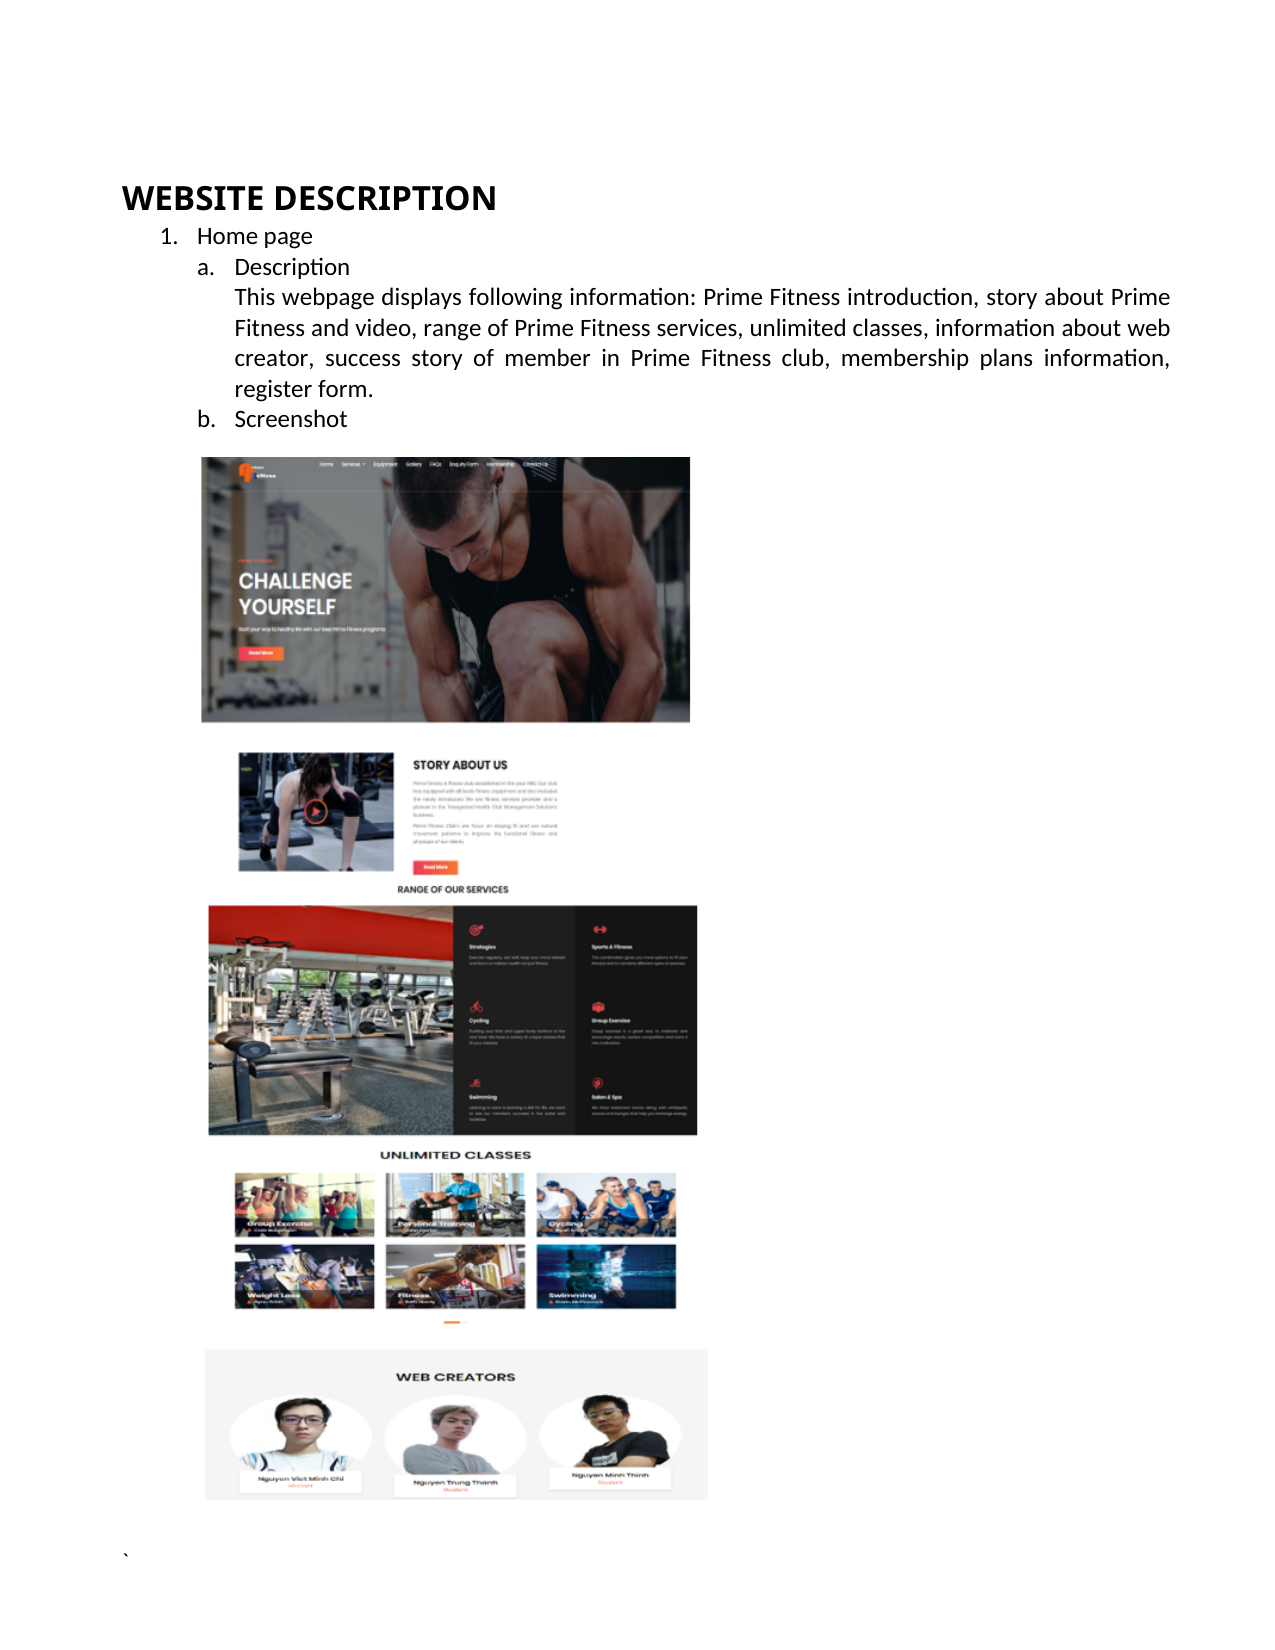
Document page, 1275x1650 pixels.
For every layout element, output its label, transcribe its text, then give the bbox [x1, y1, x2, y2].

list Description [197, 251, 1172, 281]
subtitle WEBSITE DESCRIPTION [122, 175, 1172, 220]
list Screenshot [197, 403, 1172, 434]
text This webpage displays following information: Prime Fitness introduction, story about Prime Fitness and video, range of Prime Fitness services, unlimited classes, information about web creator, success story of member in Prime Fitness club, membership plans information, register form. [234, 281, 1172, 403]
picture [192, 457, 708, 1500]
list Home page [159, 220, 1172, 251]
